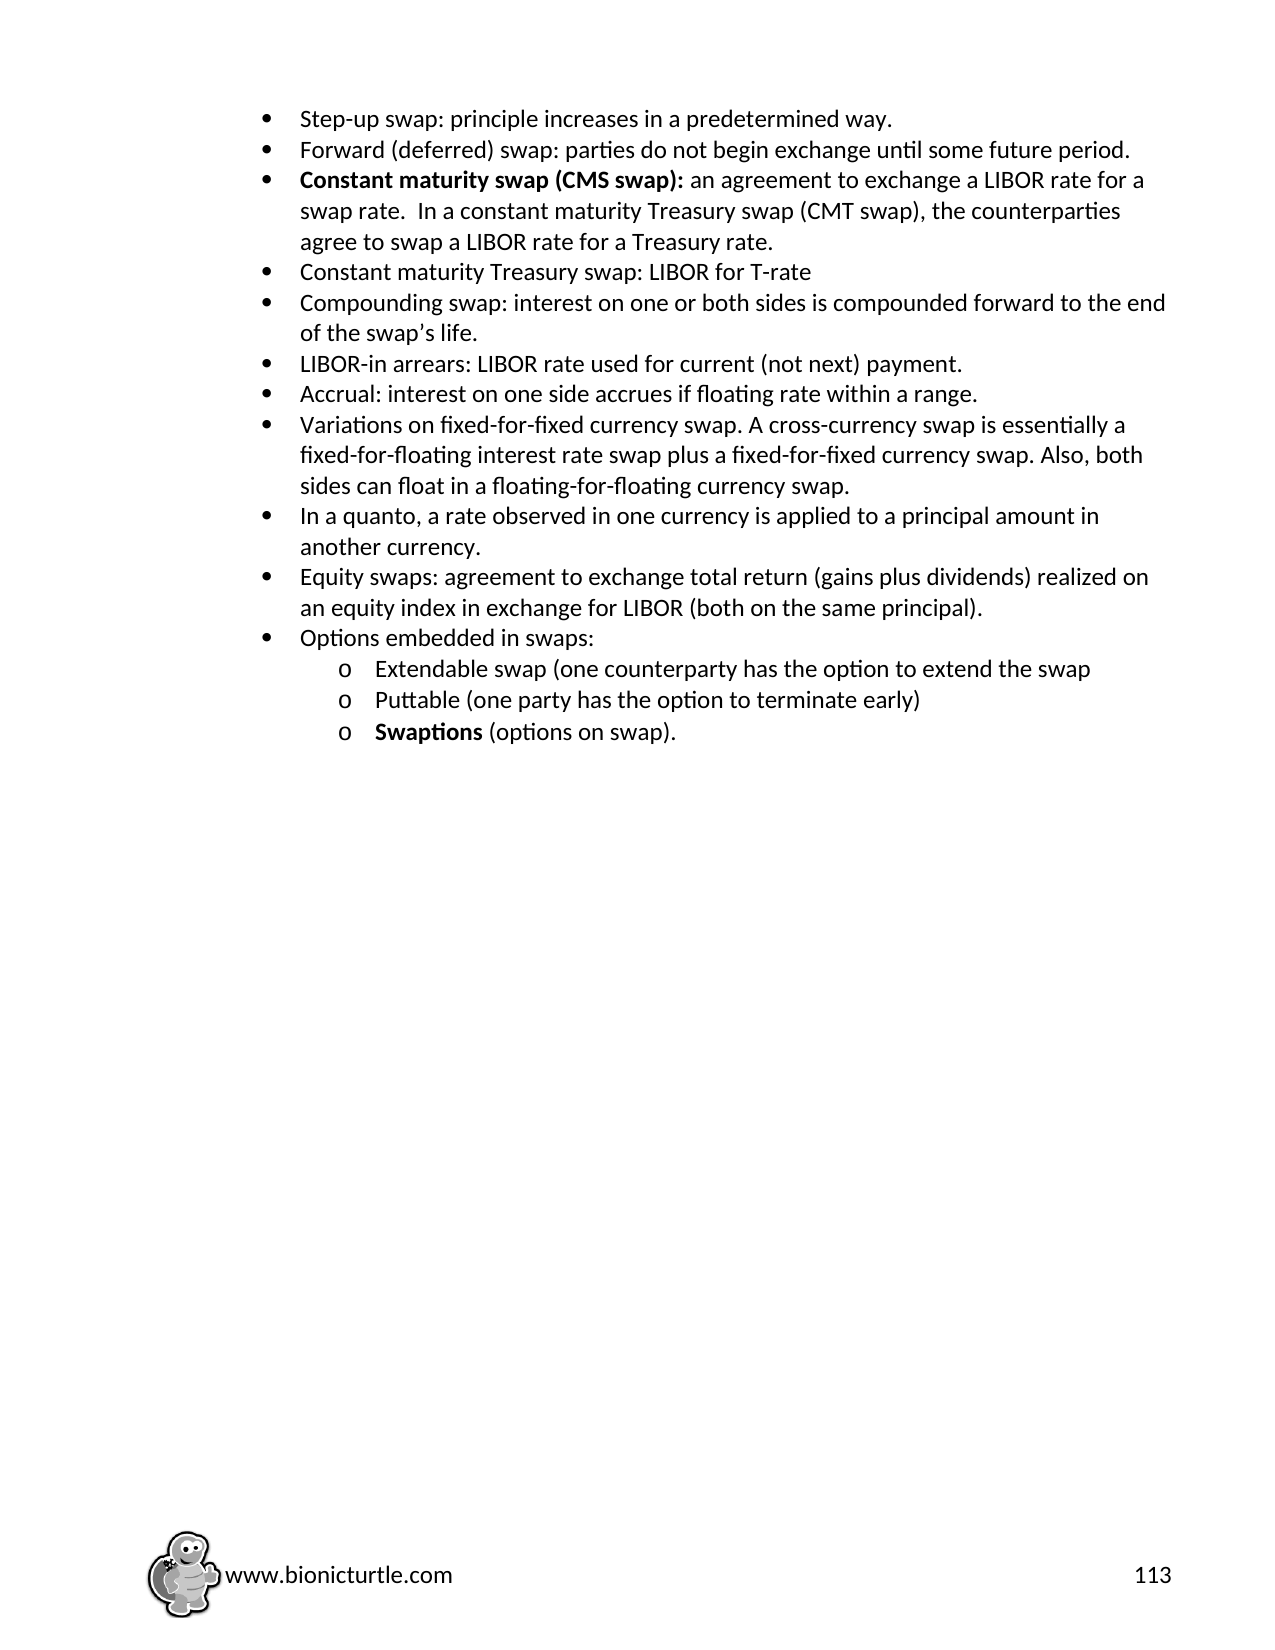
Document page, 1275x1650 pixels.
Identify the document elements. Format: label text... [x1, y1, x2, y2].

list Forward (deferred) swap: parties do not begin exchange until some future period. [262, 134, 1172, 164]
list Step-up swap: principle increases in a predetermined way. [262, 103, 1172, 134]
list Options embedded in swaps: [262, 622, 1172, 653]
list Accrual: interest on one side accrues if floating rate within a range. [262, 378, 1172, 409]
list Puttable (one party has the option to terminate early) [337, 685, 1172, 716]
list Swaptions (options on swap). [337, 716, 1172, 748]
list Variations on fixed-for-fixed currency swap. A cross-currency swap is essentially a fixed-for-floating interest rate swap plus a fixed-for-fixed currency swap. Also, both sides can float in a floating-for-floating currency swap. [262, 409, 1172, 500]
list LIBOR-in arrears: LIBOR rate used for current (not next) payment. [262, 348, 1172, 378]
list In a quanto, a rate observed in one currency is applied to a principal amount in another currency. [262, 500, 1172, 561]
list Constant maturity swap (CMS swap): an agreement to exchange a LIBOR rate for a swap rate. In a constant maturity Treasury swap (CMT swap), the counterparties agree to swap a LIBOR rate for a Treasury rate. [262, 164, 1172, 256]
list Constant maturity Treasury swap: LIBOR for T-rate [262, 256, 1172, 287]
list Extendable swap (one counterparty has the option to extend the swap [337, 653, 1172, 685]
list Equity swaps: agreement to exchange total return (gains plus dividends) realized on an equity index in exchange for LIBOR (both on the same principal). [262, 561, 1172, 622]
list Compounding swap: interest on one or both sides is compounded forward to the end of the swap’s life. [262, 287, 1172, 348]
